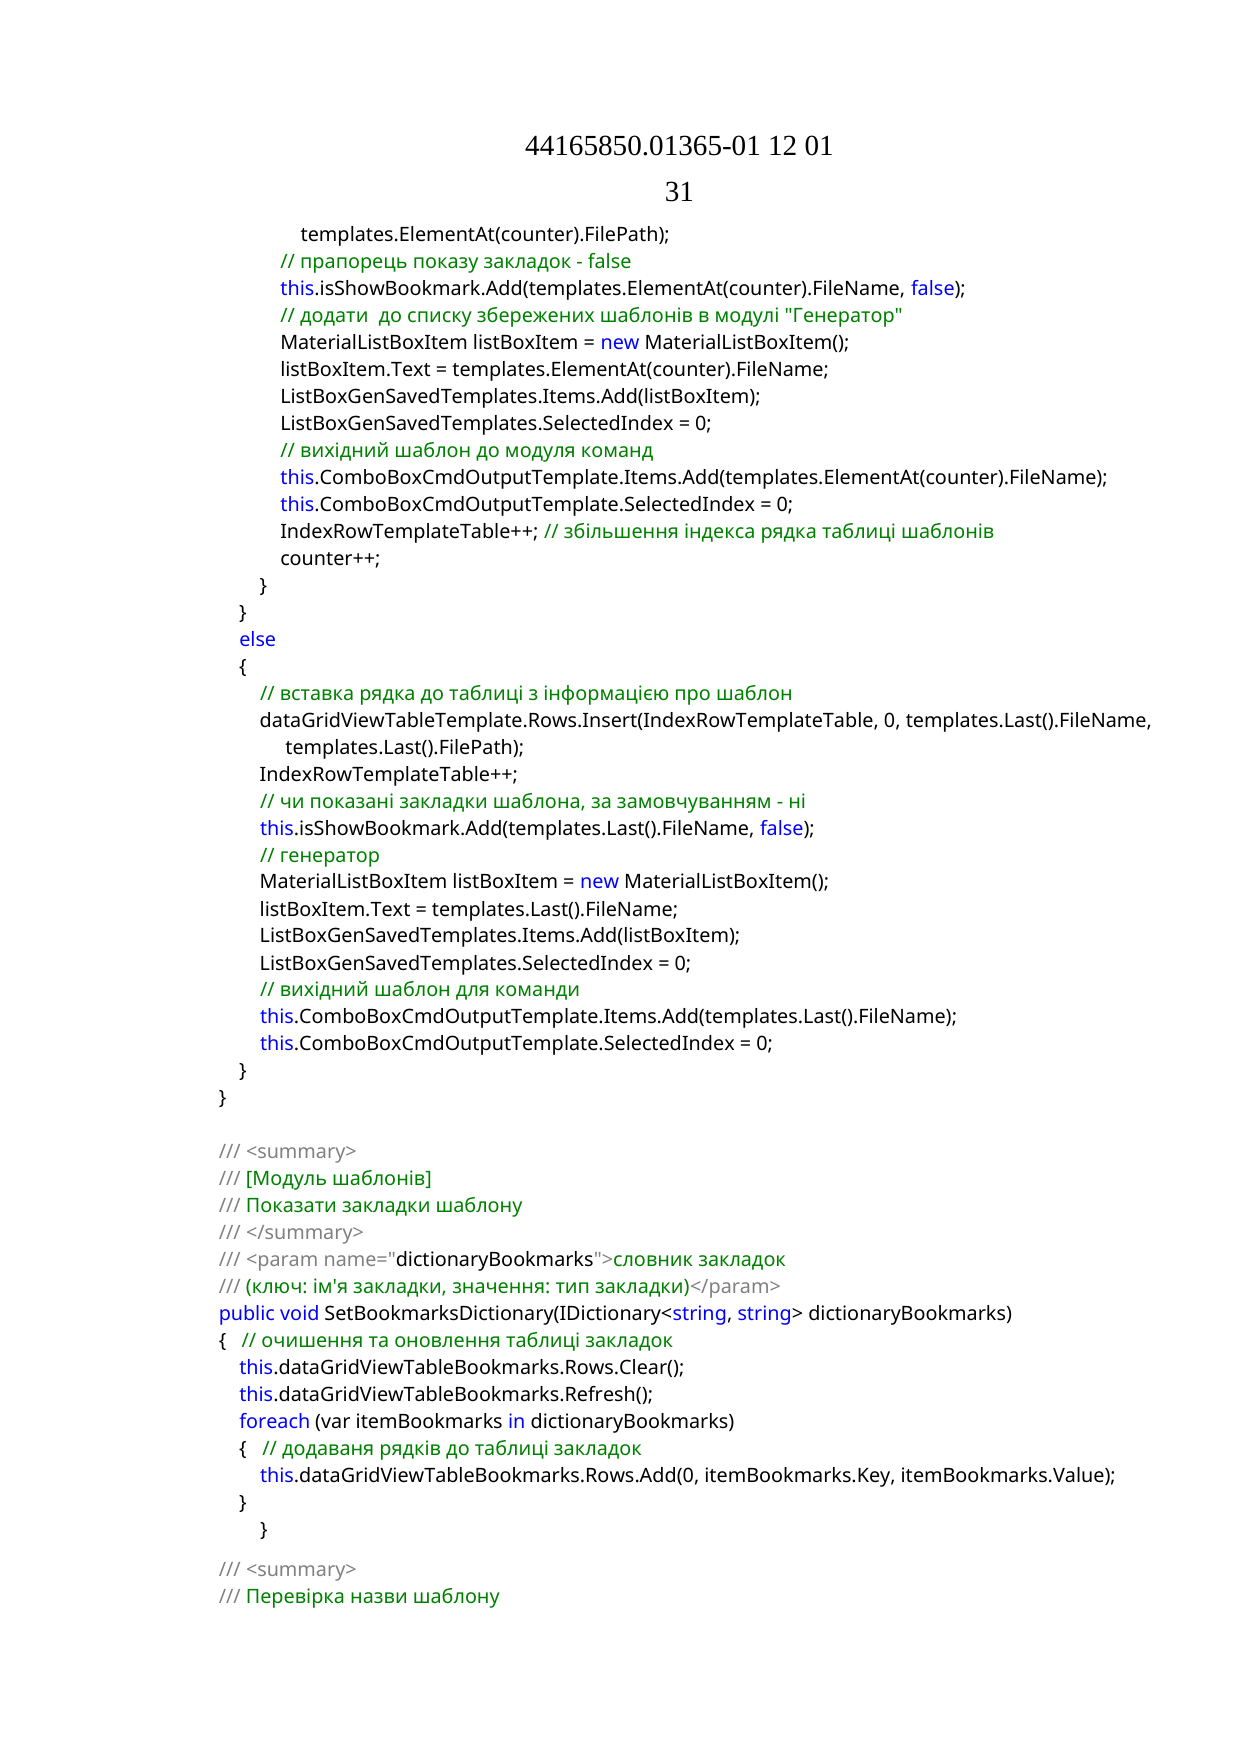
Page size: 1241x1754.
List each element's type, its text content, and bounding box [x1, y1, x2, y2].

text this.ComboBoxCmdOutputTemplate.Items.Add(templates.ElementAt(counter).FileName); [218, 463, 1181, 490]
text { [218, 652, 1181, 679]
text this.isShowBookmark.Add(templates.ElementAt(counter).FileName, false); [218, 274, 1181, 301]
text MaterialListBoxItem listBoxItem = new MaterialListBoxItem(); [218, 328, 1181, 355]
text /// (ключ: ім'я закладки, значення: тип закладки)</param> [218, 1272, 1181, 1299]
text templates.ElementAt(counter).FilePath); [218, 220, 1181, 247]
text ListBoxGenSavedTemplates.SelectedIndex = 0; [218, 949, 1181, 976]
text MaterialListBoxItem listBoxItem = new MaterialListBoxItem(); [218, 868, 1181, 895]
text listBoxItem.Text = templates.ElementAt(counter).FileName; [218, 355, 1181, 382]
text // прапорець показу закладок - false [218, 247, 1181, 274]
text 31 [177, 174, 1181, 208]
text } [218, 1488, 1181, 1515]
text } [260, 1515, 1181, 1542]
text ListBoxGenSavedTemplates.SelectedIndex = 0; [218, 409, 1181, 436]
text ListBoxGenSavedTemplates.Items.Add(listBoxItem); [218, 382, 1181, 409]
text else [218, 625, 1181, 652]
text templates.Last().FilePath); [218, 733, 1181, 760]
text ListBoxGenSavedTemplates.Items.Add(listBoxItem); [218, 922, 1181, 949]
text /// [Модуль шаблонів] [218, 1164, 1181, 1192]
text /// Перевірка назви шаблону [177, 1583, 1181, 1610]
text this.dataGridViewTableBookmarks.Rows.Clear(); [218, 1353, 1181, 1380]
text this.ComboBoxCmdOutputTemplate.SelectedIndex = 0; [218, 490, 1181, 517]
text foreach (var itemBookmarks in dictionaryBookmarks) [218, 1407, 1181, 1434]
text // вихідний шаблон до модуля команд [218, 436, 1181, 463]
text // вихідний шаблон для команди [218, 976, 1181, 1003]
text // додати до списку збережених шаблонів в модулі "Генератор" [218, 301, 1181, 328]
text public void SetBookmarksDictionary(IDictionary<string, string> dictionaryBookmarks) [218, 1299, 1181, 1326]
text this.dataGridViewTableBookmarks.Rows.Add(0, itemBookmarks.Key, itemBookmarks.Value); [218, 1461, 1181, 1488]
text listBoxItem.Text = templates.Last().FileName; [218, 895, 1181, 922]
text this.ComboBoxCmdOutputTemplate.SelectedIndex = 0; [218, 1030, 1181, 1057]
text } [218, 571, 1181, 598]
text /// </summary> [218, 1218, 1181, 1246]
text // генератор [218, 841, 1181, 868]
text /// Показати закладки шаблону [218, 1192, 1181, 1218]
text this.isShowBookmark.Add(templates.Last().FileName, false); [218, 814, 1181, 841]
text this.dataGridViewTableBookmarks.Refresh(); [218, 1380, 1181, 1407]
text dataGridViewTableTemplate.Rows.Insert(IndexRowTemplateTable, 0, templates.Last().FileName, [218, 706, 1181, 733]
text /// <summary> [218, 1138, 1181, 1164]
text } [218, 598, 1181, 625]
text { // очишення та оновлення таблиці закладок [218, 1326, 1181, 1353]
text /// <summary> [177, 1556, 1181, 1583]
text IndexRowTemplateTable++; // збільшення індекса рядка таблиці шаблонів [218, 517, 1181, 544]
text } [218, 1084, 1181, 1111]
text // чи показані закладки шаблона, за замовчуванням - ні [218, 787, 1181, 814]
text 44165850.01365-01 12 01 [177, 128, 1181, 162]
text // вставка рядка до таблиці з інформацією про шаблон [218, 679, 1181, 706]
text this.ComboBoxCmdOutputTemplate.Items.Add(templates.Last().FileName); [218, 1003, 1181, 1030]
text /// <param name="dictionaryBookmarks">словник закладок [218, 1246, 1181, 1272]
text counter++; [218, 544, 1181, 571]
text IndexRowTemplateTable++; [218, 760, 1181, 787]
text } [218, 1057, 1181, 1084]
text { // додаваня рядків до таблиці закладок [218, 1434, 1181, 1461]
